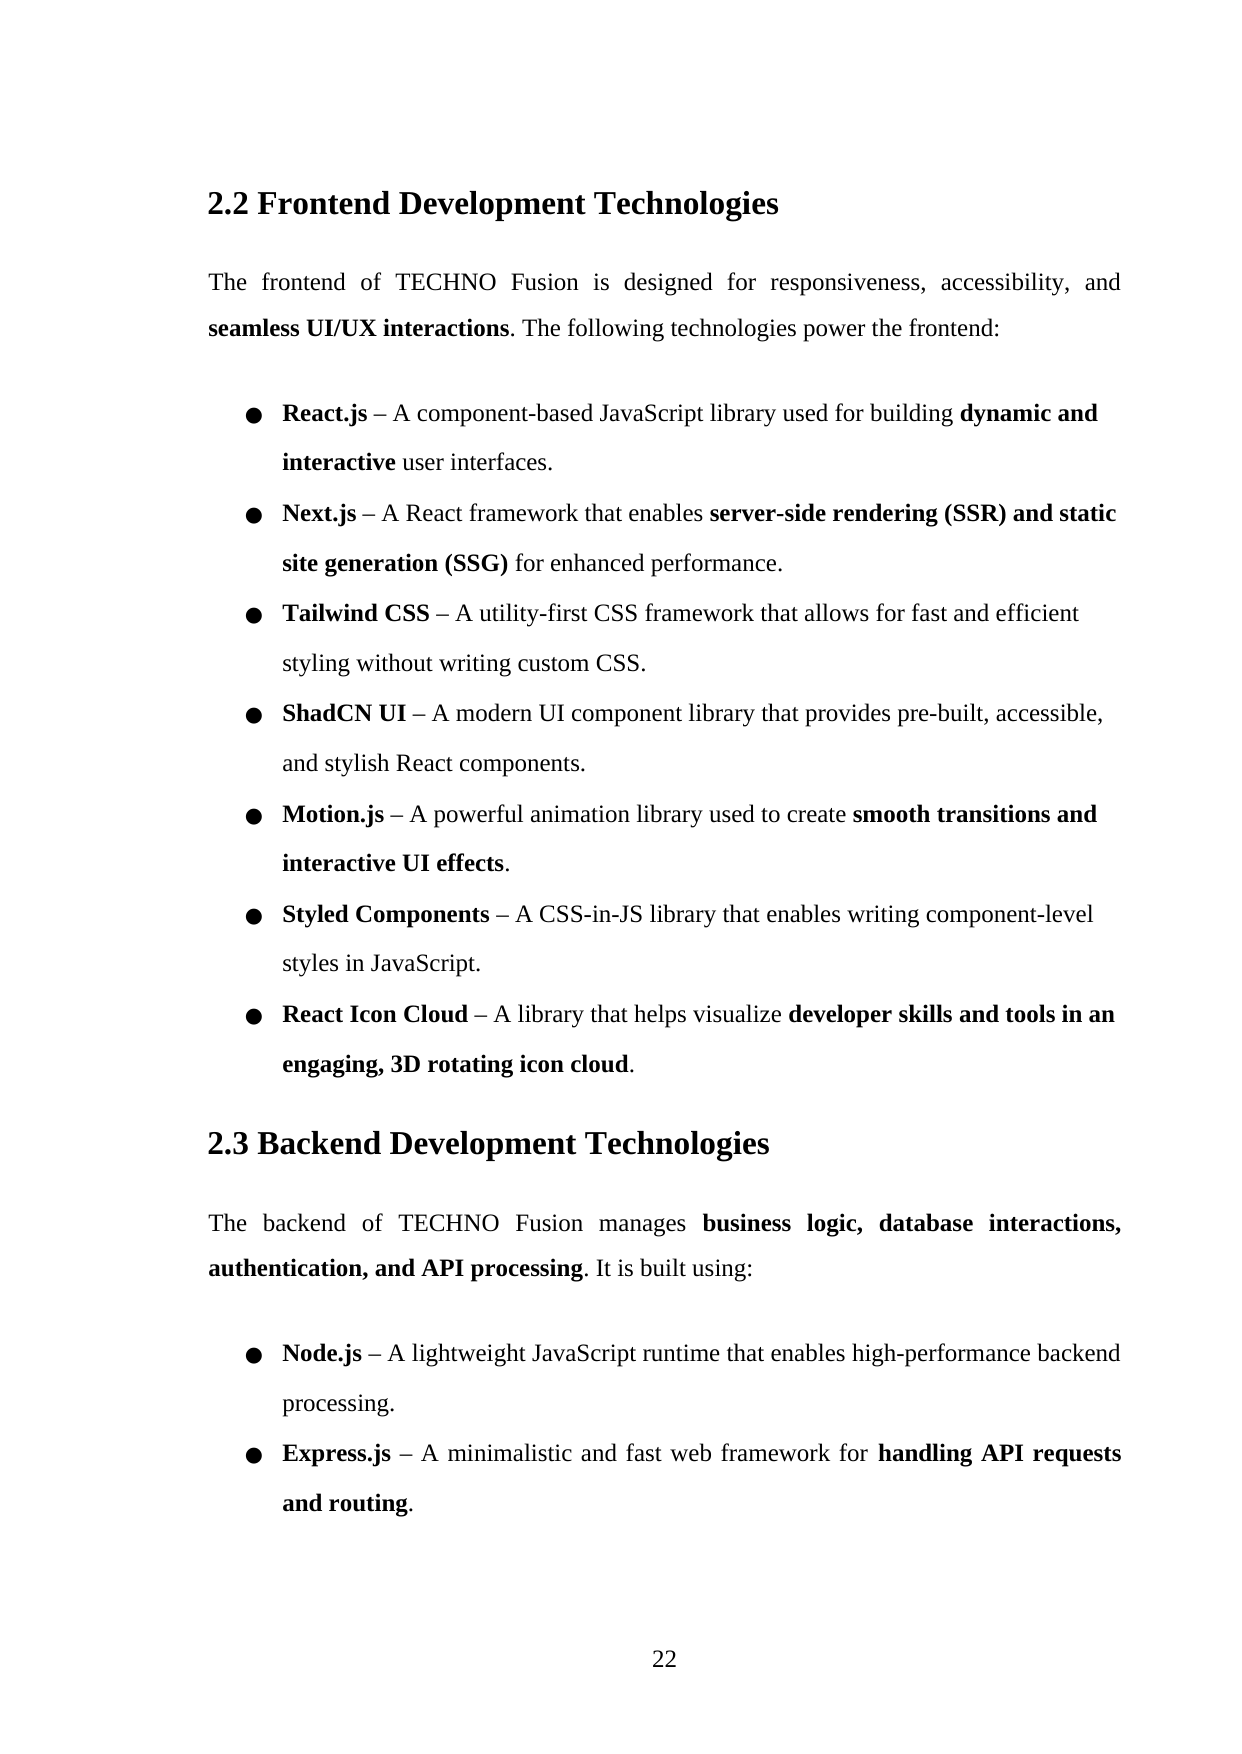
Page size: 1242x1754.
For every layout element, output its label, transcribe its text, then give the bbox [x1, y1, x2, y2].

list Styled Components – A CSS-in-JS library that enables writing component-level styles in JavaScript. [244, 891, 1122, 977]
text The backend of TECHNO Fusion manages business logic, database interactions, authentication, and API processing. It is built using: [208, 1208, 1122, 1282]
subtitle 2.2 Frontend Development Technologies [207, 183, 1122, 221]
list React.js – A component-based JavaScript library used for building dynamic and interactive user interfaces. [244, 390, 1122, 476]
subtitle 2.3 Backend Development Technologies [207, 1123, 1122, 1162]
list Next.js – A React framework that enables server-side rendering (SSR) and static site generation (SSG) for enhanced performance. [244, 491, 1122, 576]
list React Icon Cloud – A library that helps visualize developer skills and tools in an engaging, 3D rotating icon cloud. [244, 992, 1122, 1077]
list Motion.js – A powerful animation library used to create smooth transitions and interactive UI effects. [244, 791, 1122, 877]
list Node.js – A lightweight JavaScript runtime that enables high-performance backend processing. [244, 1331, 1122, 1416]
list Express.js – A minimalistic and fast web framework for handling API requests and routing. [244, 1431, 1122, 1517]
list ShadCN UI – A modern UI component library that provides pre-built, accessible, and stylish React components. [244, 691, 1122, 777]
list Tailwind CSS – A utility-first CSS framework that allows for fast and efficient styling without writing custom CSS. [244, 591, 1122, 677]
text The frontend of TECHNO Fusion is designed for responsiveness, accessibility, and seamless UI/UX interactions. The following technologies power the frontend: [208, 267, 1122, 342]
